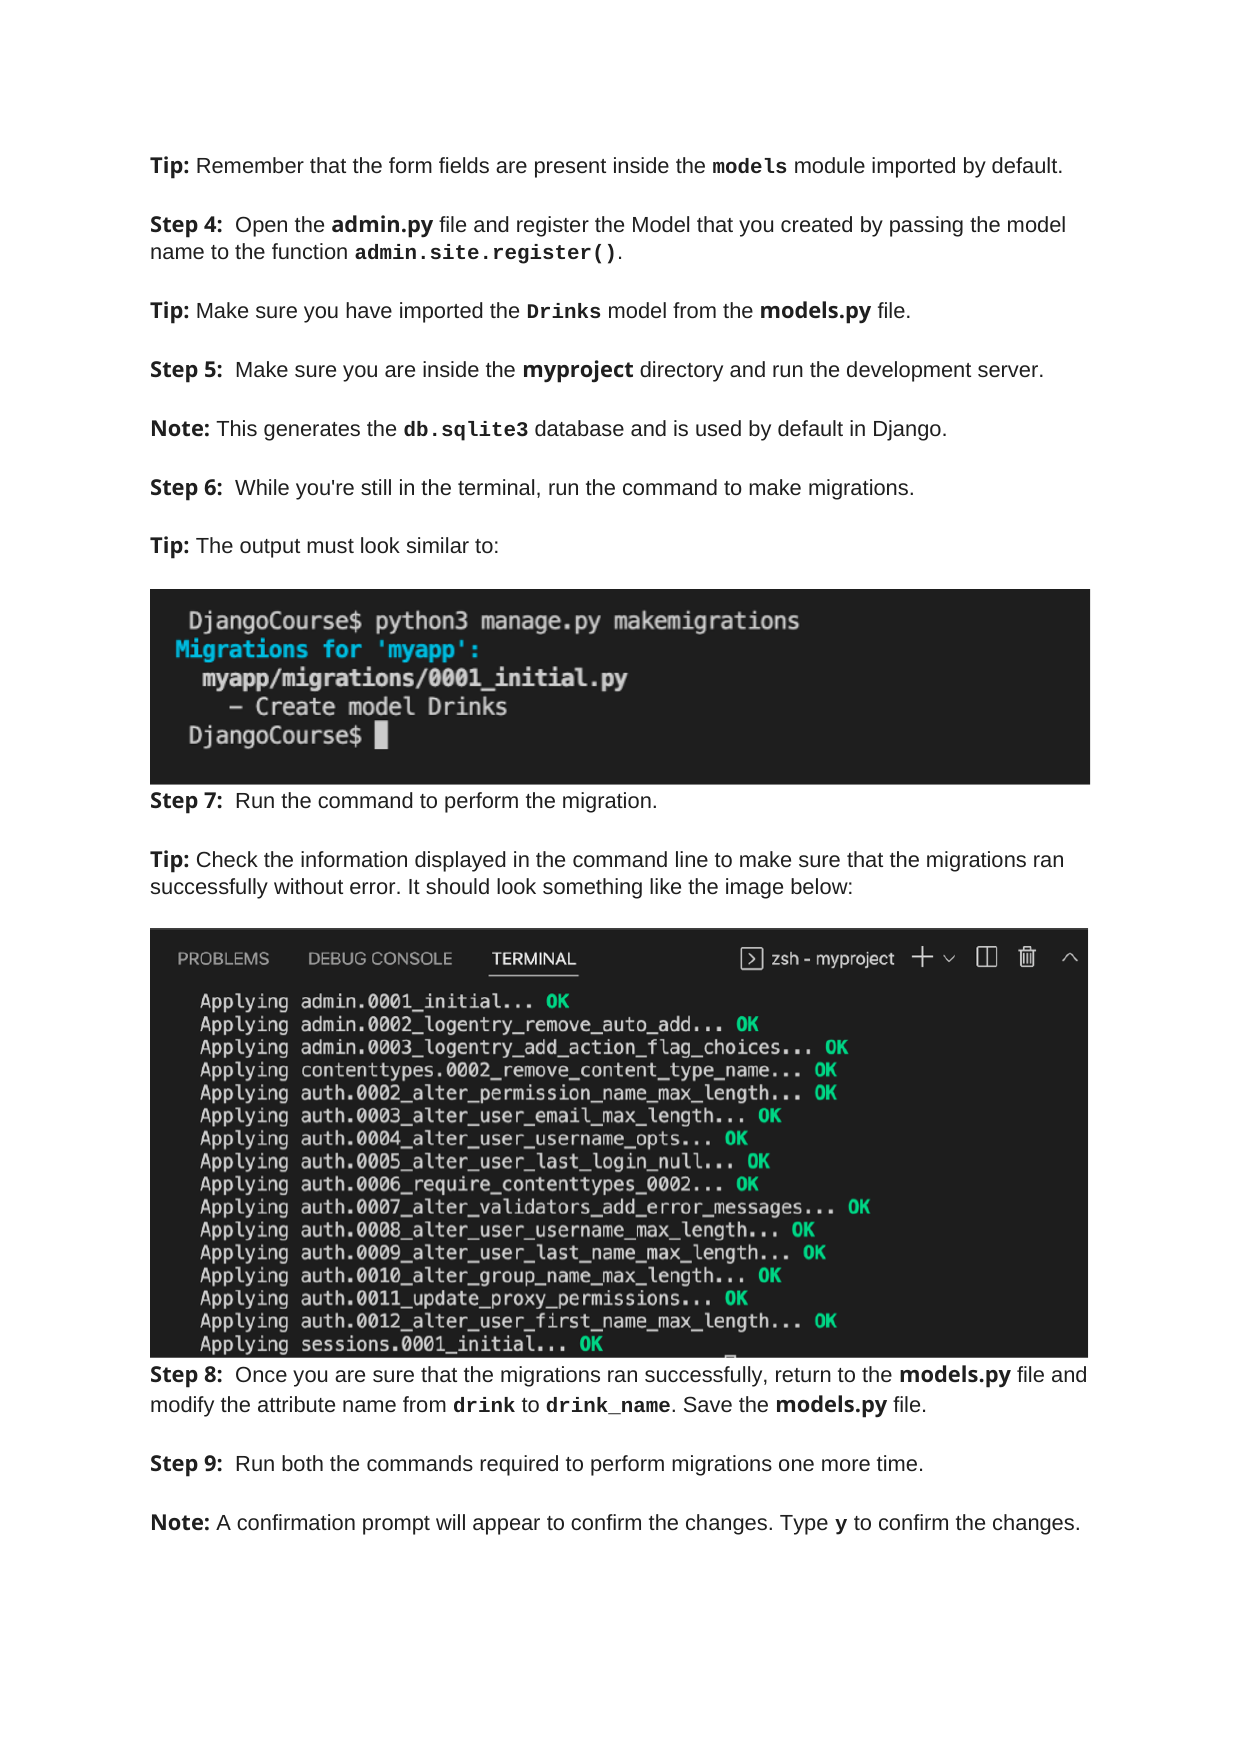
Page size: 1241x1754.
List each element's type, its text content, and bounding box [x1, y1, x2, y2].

text Step 6: While you're still in the terminal, run the command to make migrations. [150, 472, 1090, 501]
text Note: A confirmation prompt will appear to confirm the changes. Type y to confirm the changes. [150, 1507, 1090, 1537]
text Tip: Remember that the form fields are present inside the models module imported by default. [150, 150, 1090, 180]
text Tip: Check the information displayed in the command line to make sure that the migrations ran successfully without error. It should look something like the image below: [150, 844, 1090, 899]
text Tip: The output must look similar to: [150, 531, 1090, 560]
picture [150, 928, 1091, 1360]
text Step 5: Make sure you are inside the myproject directory and run the development server. [150, 354, 1090, 383]
text Step 8: Once you are sure that the migrations ran successfully, return to the models.py file and modify the attribute name from drink to drink_name. Save the models.py file. [150, 1360, 1090, 1419]
text Tip: Make sure you have imported the Drinks model from the models.py file. [150, 295, 1090, 324]
text Step 7: Run the command to perform the migration. [150, 786, 1090, 815]
text Step 4: Open the admin.py file and register the Model that you created by passing the model name to the function admin.site.register(). [150, 209, 1090, 266]
picture [150, 589, 1091, 786]
text Note: This generates the db.sqlite3 database and is used by default in Django. [150, 413, 1090, 442]
text Step 9: Run both the commands required to perform migrations one more time. [150, 1448, 1090, 1478]
